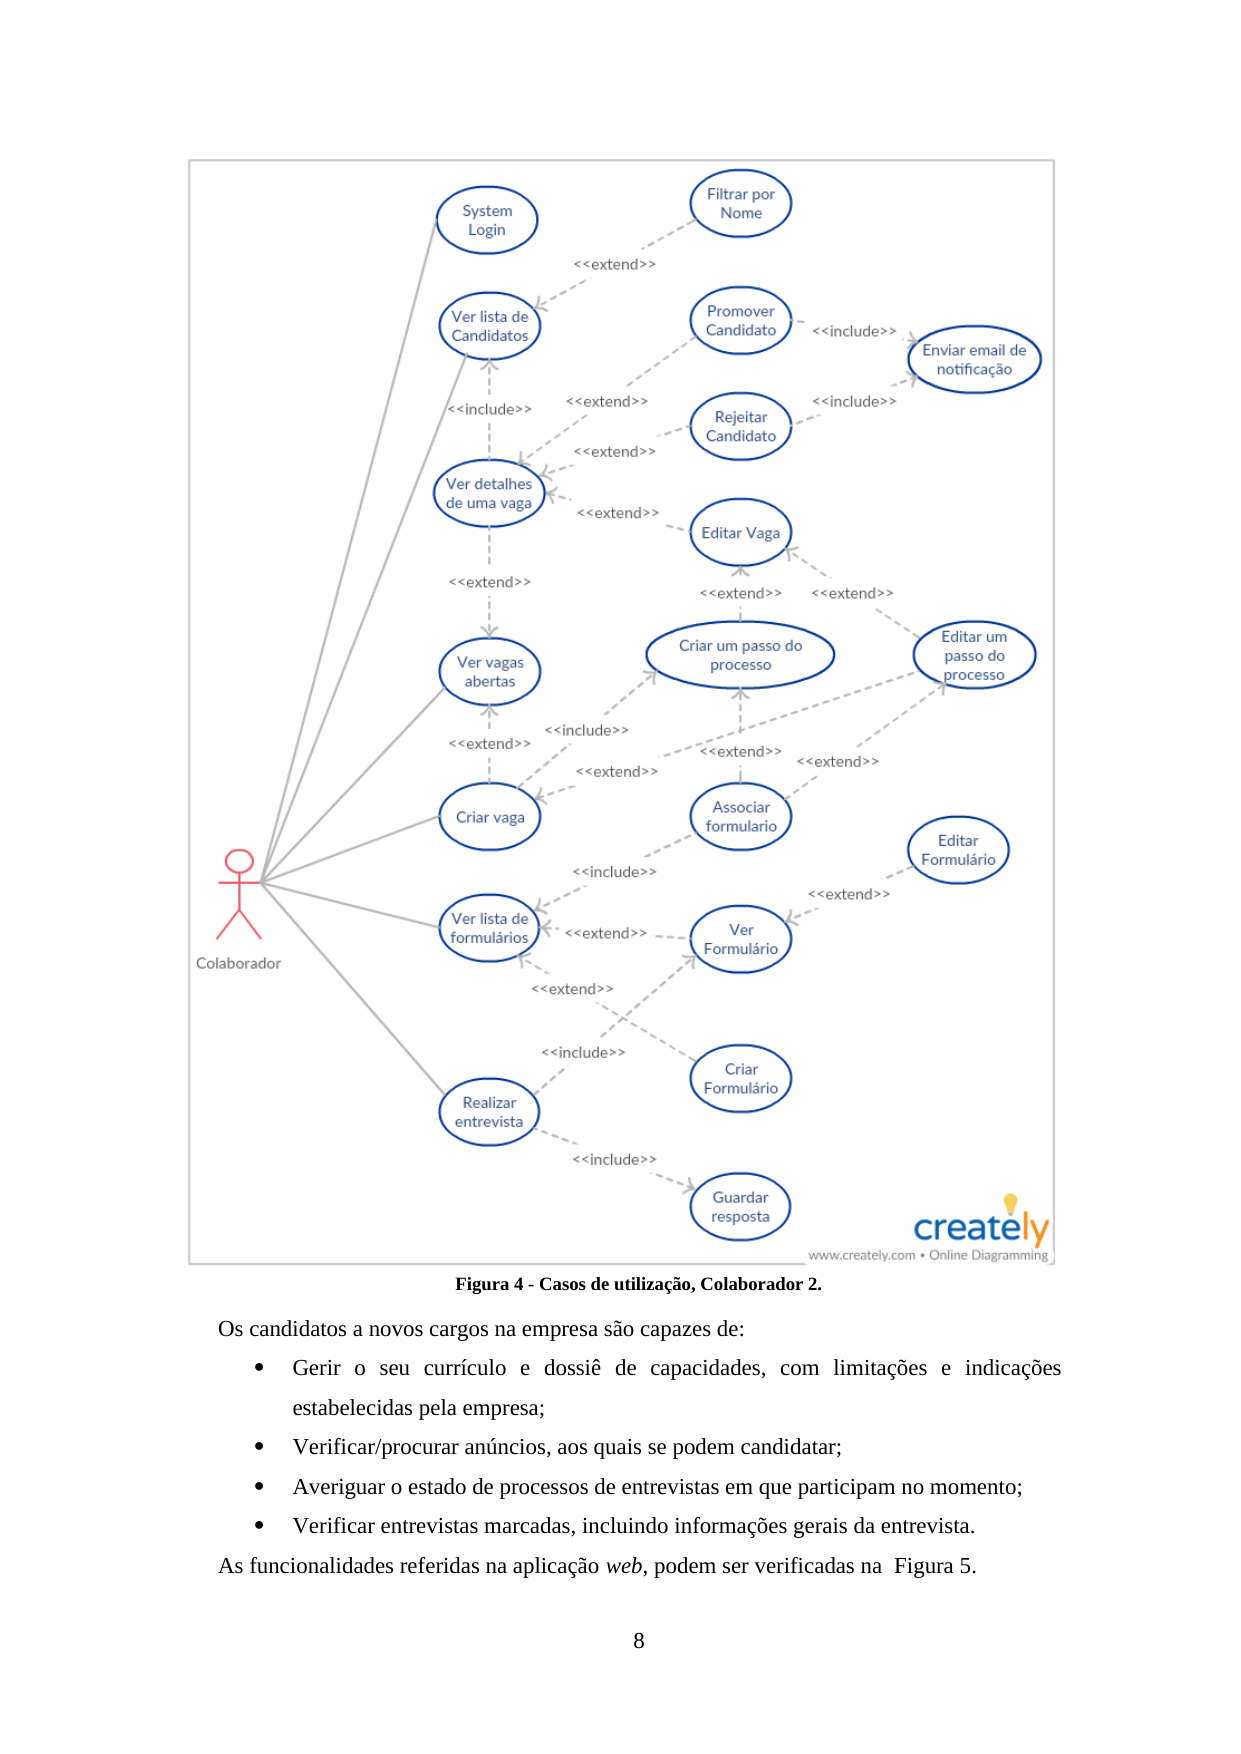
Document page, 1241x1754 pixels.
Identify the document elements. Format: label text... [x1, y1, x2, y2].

list Verificar entrevistas marcadas, incluindo informações gerais da entrevista. [255, 1512, 1063, 1539]
picture [177, 147, 1063, 1273]
list Verificar/procurar anúncios, aos quais se podem candidatar; [255, 1433, 1063, 1460]
text Os candidatos a novos cargos na empresa são capazes de: [177, 1315, 1063, 1341]
list Averiguar o estado de processos de entrevistas em que participam no momento; [255, 1473, 1063, 1499]
text As funcionalidades referidas na aplicação web, podem ser verificadas na Figura 5. [177, 1552, 1063, 1578]
list Gerir o seu currículo e dossiê de capacidades, com limitações e indicações estabelecidas pela empresa; [255, 1354, 1063, 1420]
